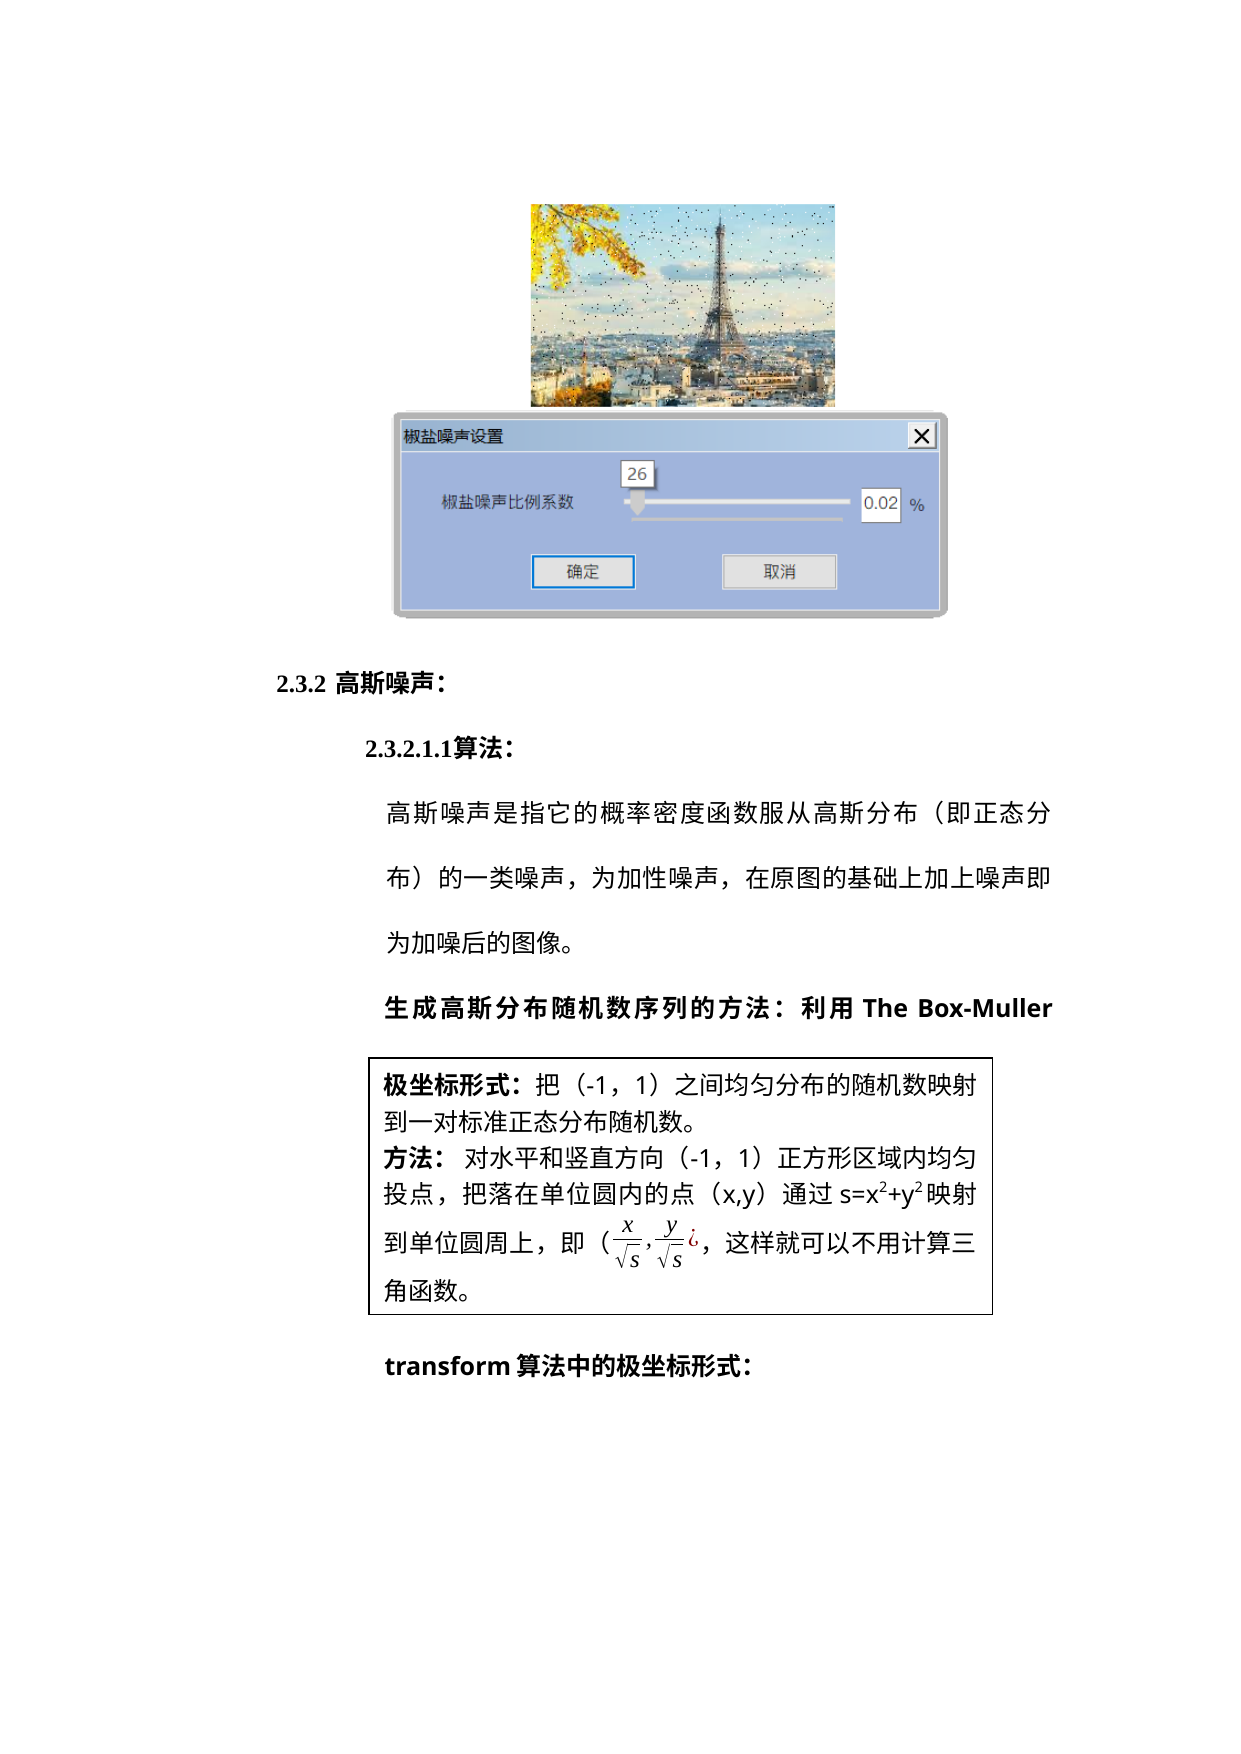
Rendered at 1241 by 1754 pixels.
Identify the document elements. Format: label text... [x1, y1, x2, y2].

picture [365, 162, 1001, 624]
list 算法： [365, 714, 1053, 779]
text 高斯噪声是指它的概率密度函数服从高斯分布（即正态分布）的一类噪声，为加性噪声，在原图的基础上加上噪声即为加噪后的图像。 [387, 779, 1053, 974]
list 高斯噪声： [276, 649, 1053, 714]
text 生成高斯分布随机数序列的方法：利用The Box-Muller transform算法中的极坐标形式： [384, 974, 1053, 1397]
